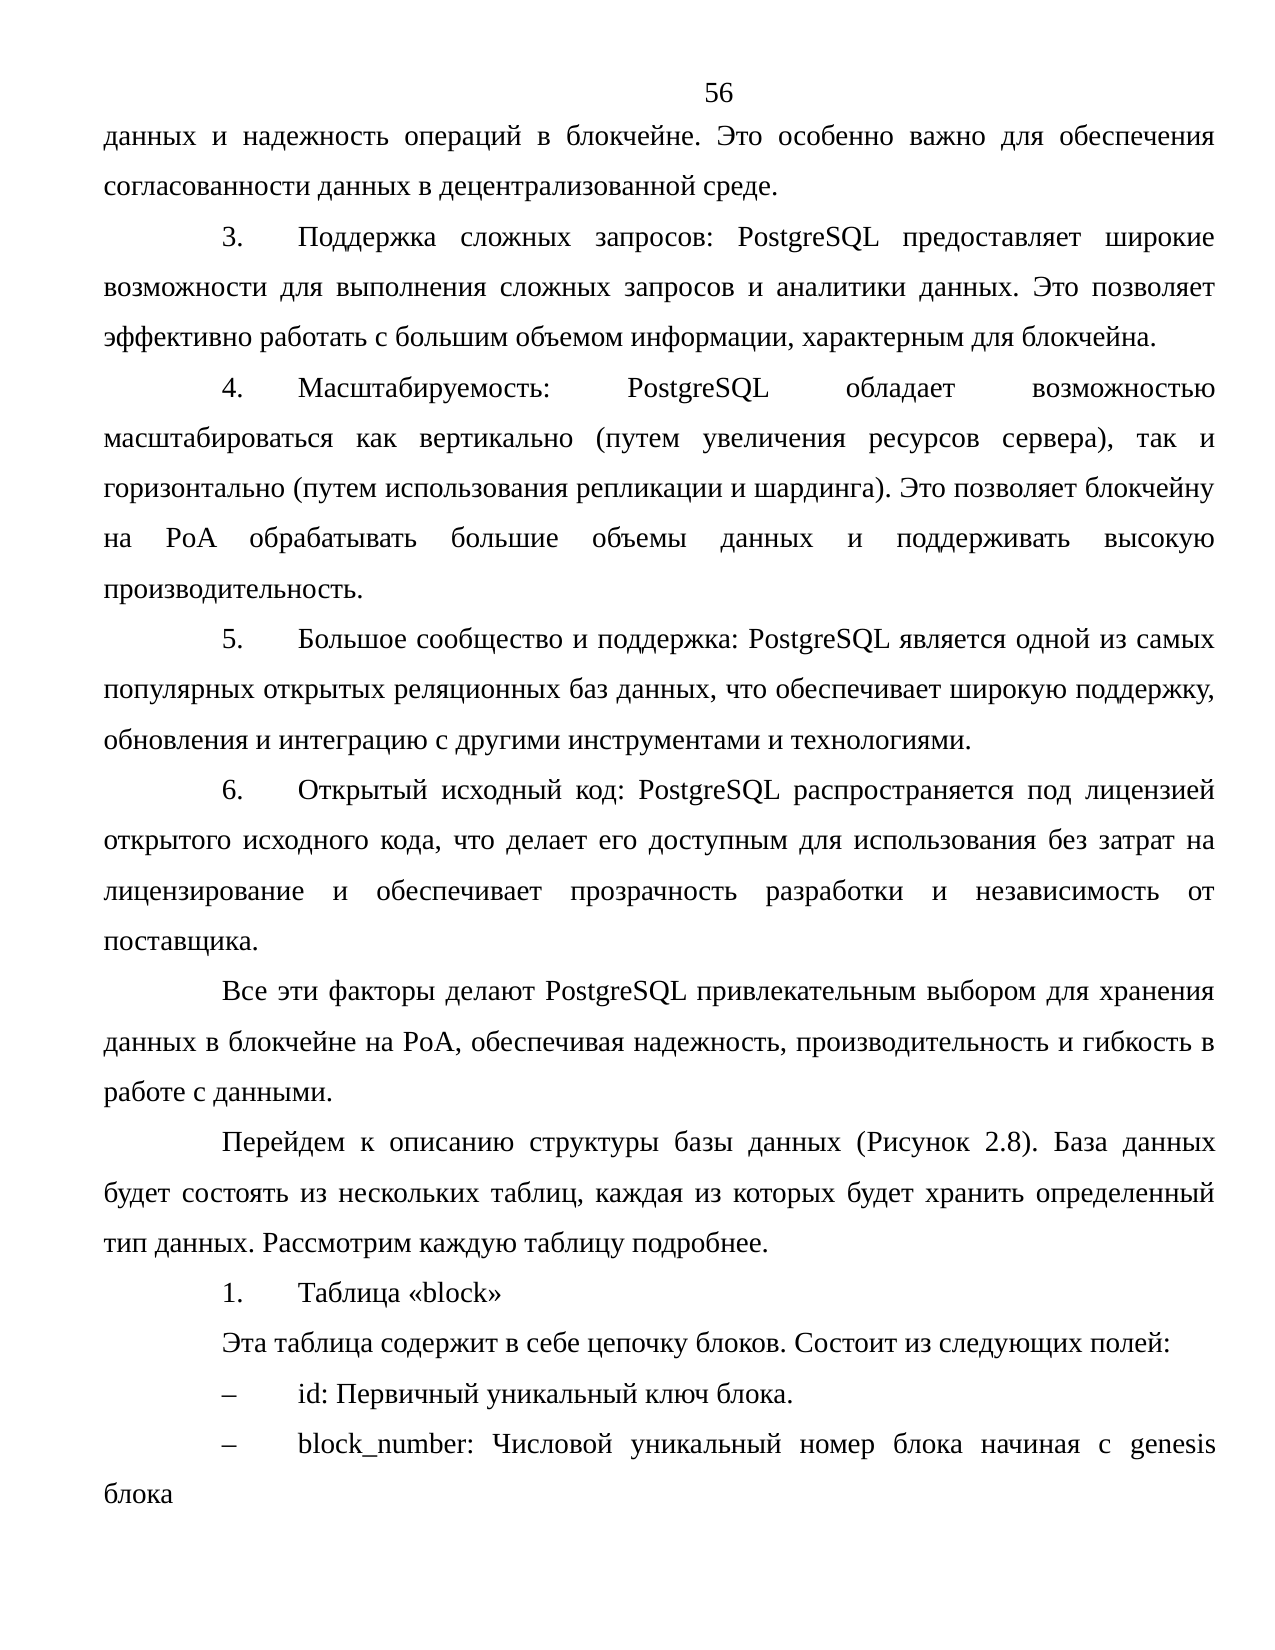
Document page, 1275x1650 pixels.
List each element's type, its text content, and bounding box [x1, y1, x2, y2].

list block_number: Числовой уникальный номер блока начиная с genesis блока [103, 1426, 1216, 1510]
list Таблица «block» [103, 1275, 1216, 1309]
list Поддержка сложных запросов: PostgreSQL предоставляет широкие возможности для выполнения сложных запросов и аналитики данных. Это позволяет эффективно работать с большим объемом информации, характерным для блокчейна. [103, 219, 1216, 353]
list id: Первичный уникальный ключ блока. [103, 1376, 1216, 1409]
list Большое сообщество и поддержка: PostgreSQL является одной из самых популярных открытых реляционных баз данных, что обеспечивает широкую поддержку, обновления и интеграцию с другими инструментами и технологиями. [103, 621, 1216, 755]
text Все эти факторы делают PostgreSQL привлекательным выбором для хранения данных в блокчейне на PoA, обеспечивая надежность, производительность и гибкость в работе с данными. [103, 973, 1216, 1108]
list Эта таблица содержит в себе цепочку блоков. Состоит из следующих полей: [103, 1326, 1216, 1359]
text Перейдем к описанию структуры базы данных (). База данных будет состоять из нескольких таблиц, каждая из которых будет хранить определенный тип данных. Рассмотрим каждую таблицу подробнее. [103, 1124, 1216, 1258]
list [103, 118, 1216, 202]
list Масштабируемость: PostgreSQL обладает возможностью масштабироваться как вертикально (путем увеличения ресурсов сервера), так и горизонтально (путем использования репликации и шардинга). Это позволяет блокчейну на PoA обрабатывать большие объемы данных и поддерживать высокую производительность. [103, 370, 1216, 604]
list Открытый исходный код: PostgreSQL распространяется под лицензией открытого исходного кода, что делает его доступным для использования без затрат на лицензирование и обеспечивает прозрачность разработки и независимость от поставщика. [103, 772, 1216, 957]
